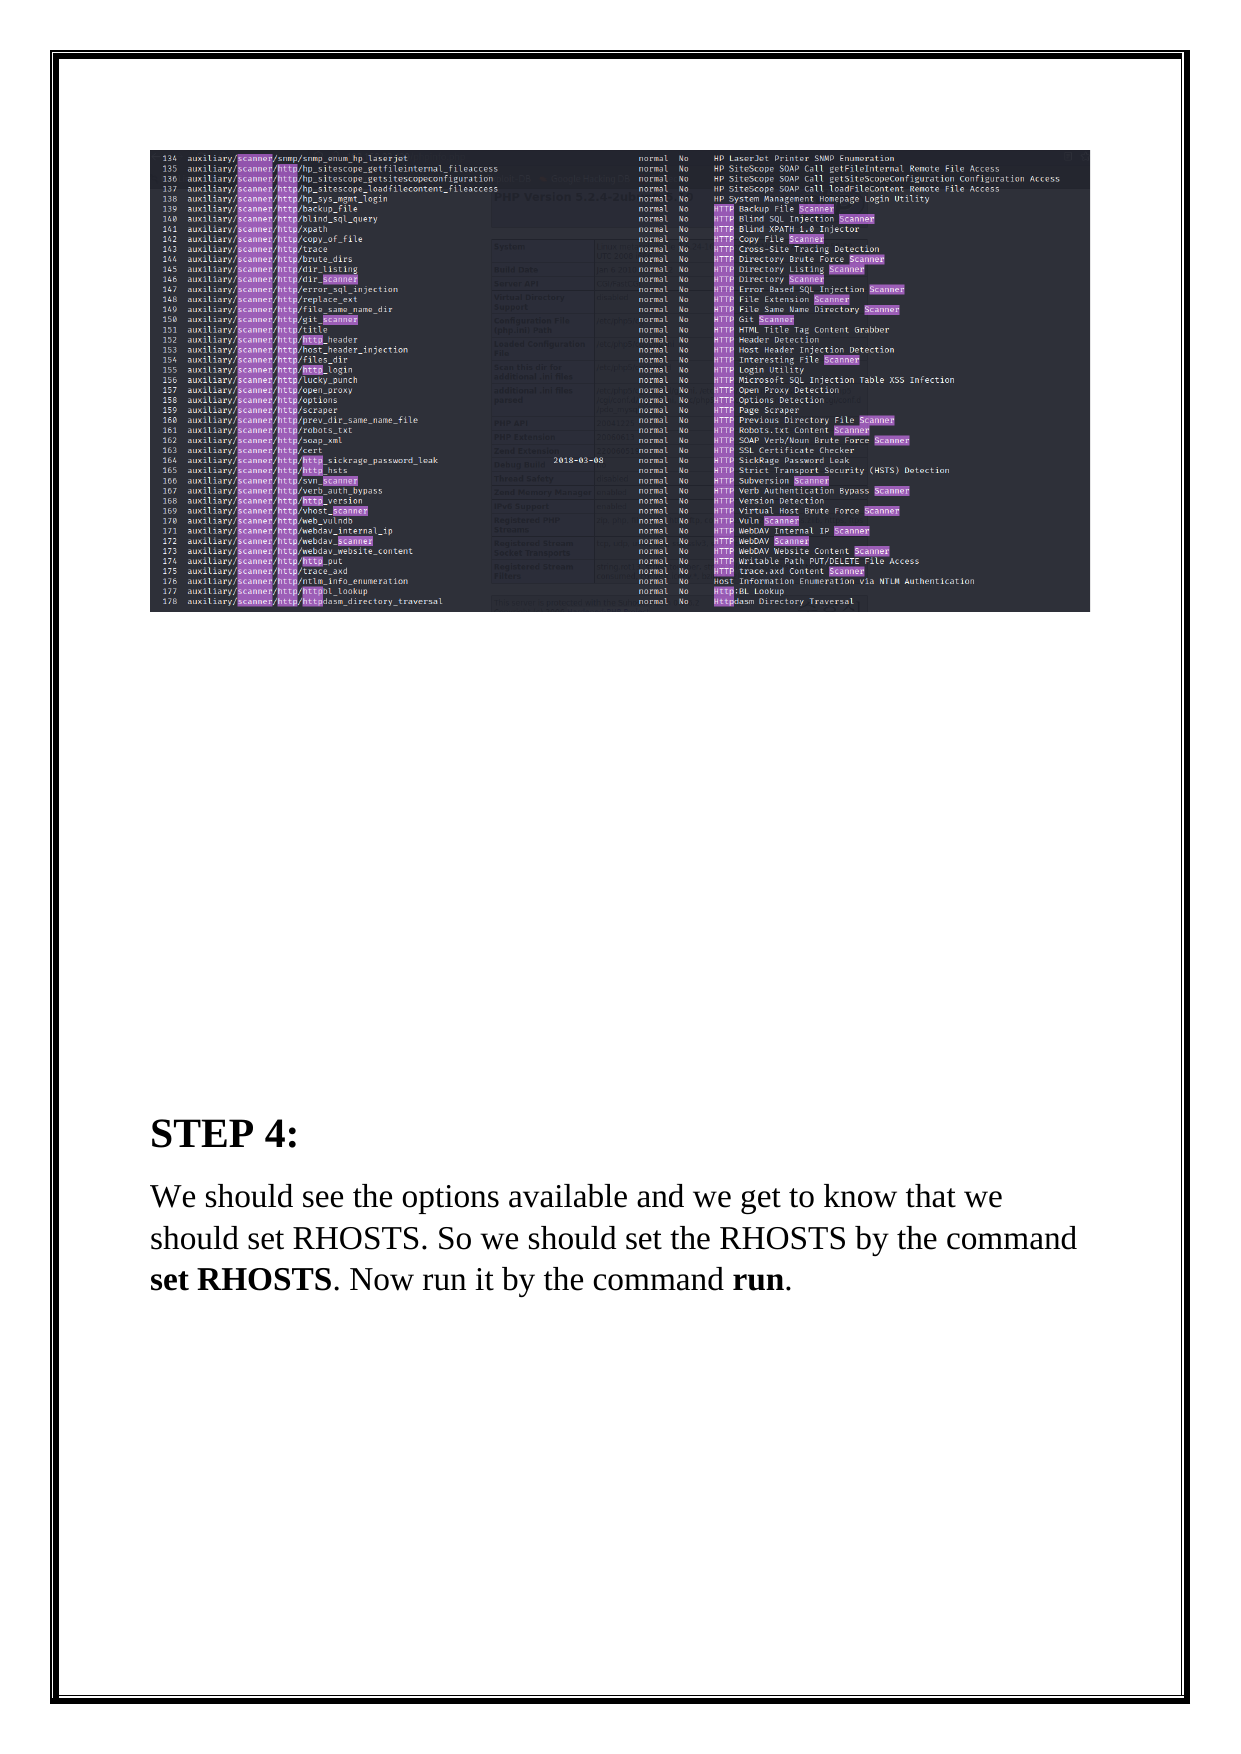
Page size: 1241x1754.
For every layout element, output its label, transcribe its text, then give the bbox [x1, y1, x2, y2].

text STEP 4: [150, 1108, 1090, 1156]
text We should see the options available and we get to know that we should set RHOSTS. So we should set the RHOSTS by the command set RHOSTS. Now run it by the command run. [150, 1177, 1090, 1298]
picture [150, 150, 1091, 612]
